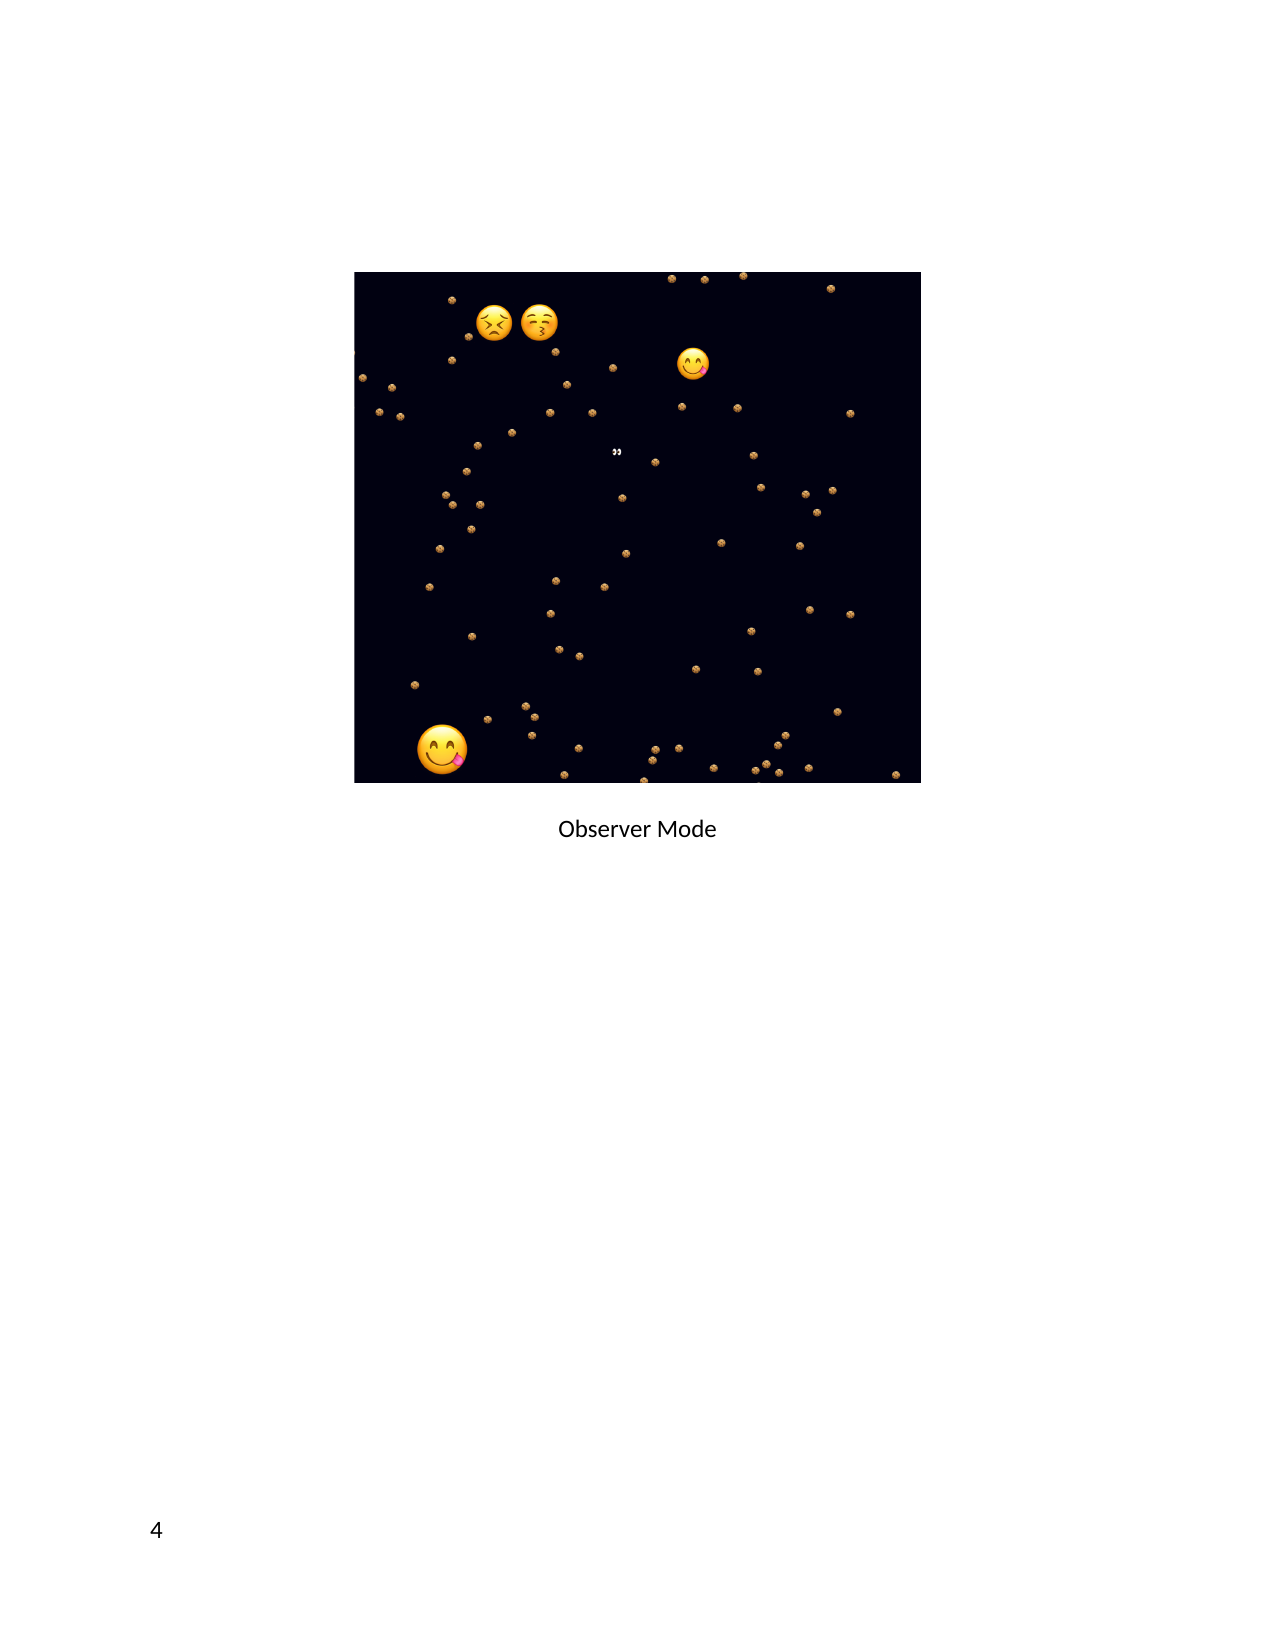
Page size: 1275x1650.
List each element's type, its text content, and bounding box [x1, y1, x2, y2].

picture [354, 272, 921, 783]
text Observer Mode [150, 813, 1125, 843]
